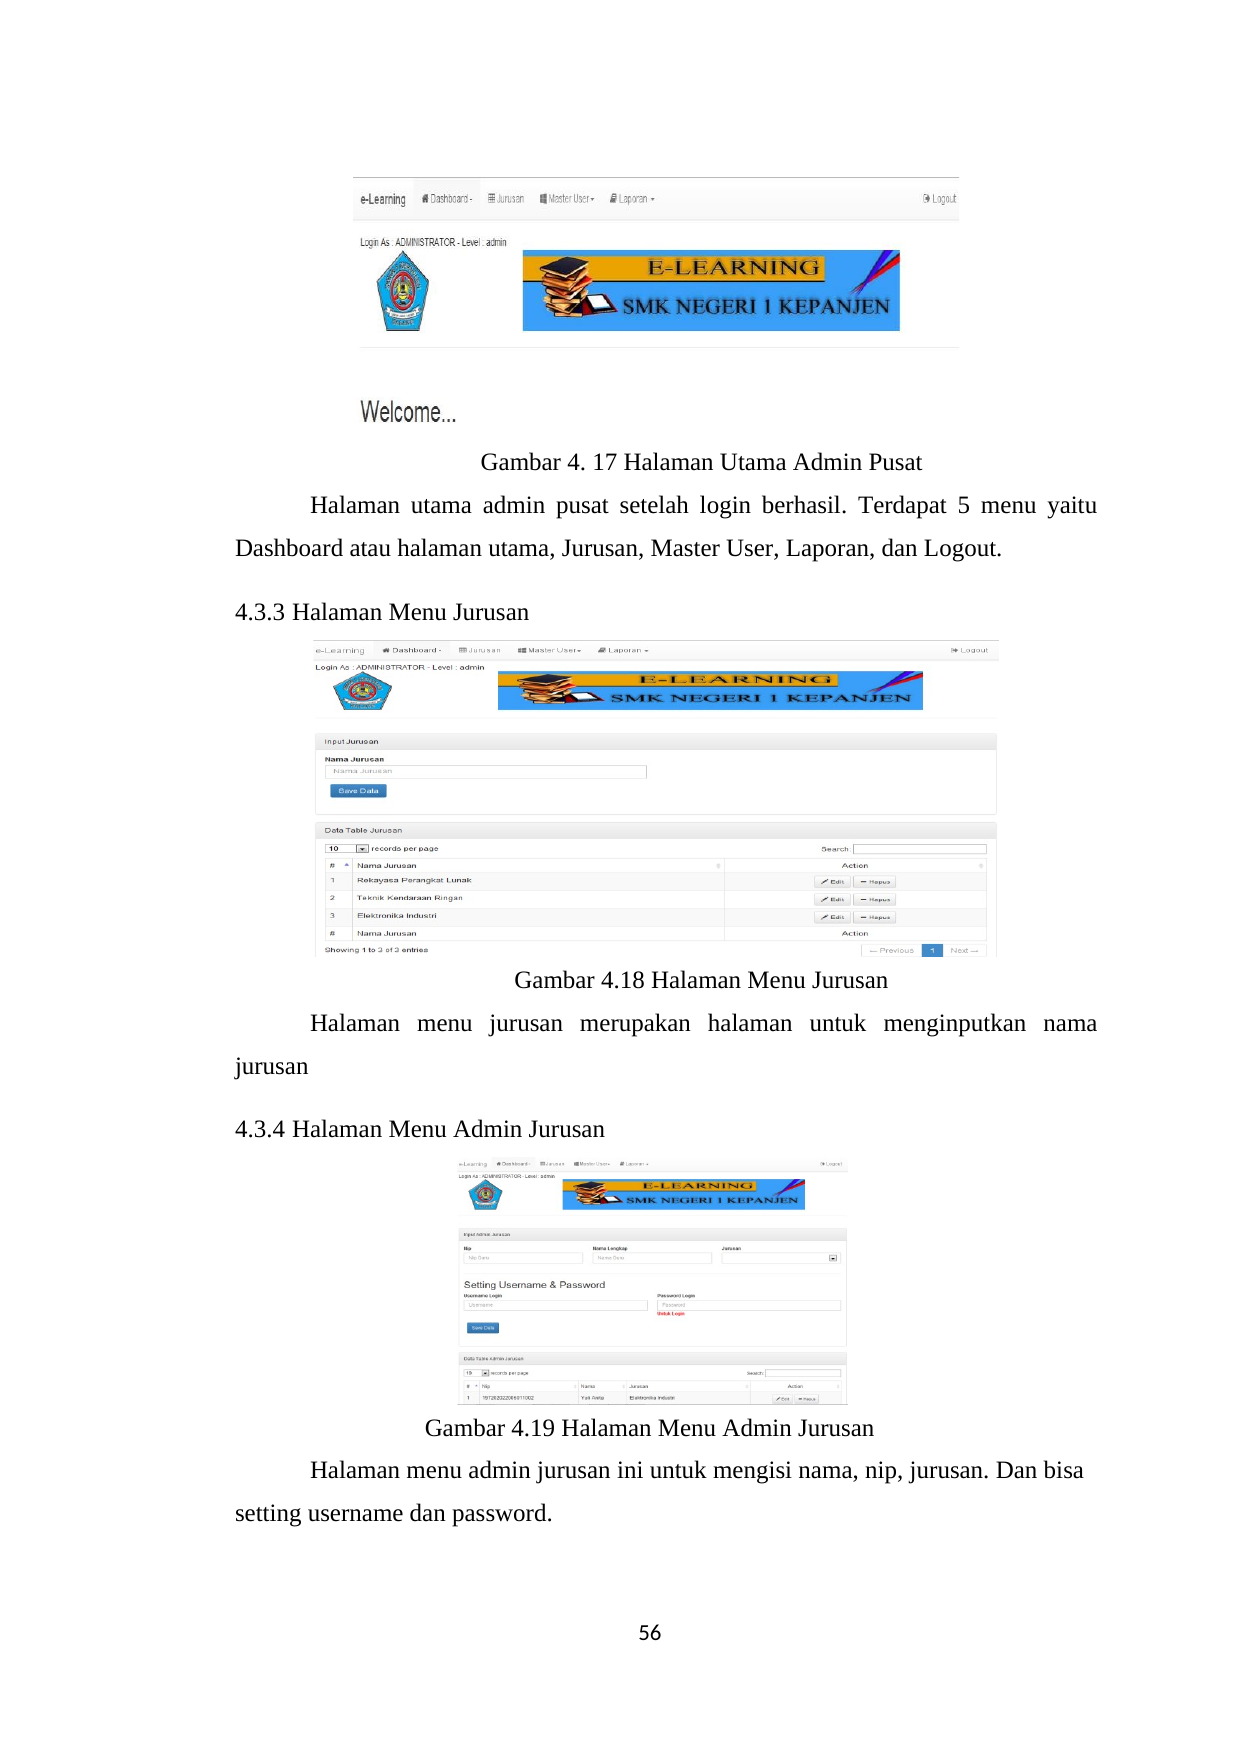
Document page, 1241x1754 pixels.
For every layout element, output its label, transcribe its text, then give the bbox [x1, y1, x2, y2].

text Gambar 4.19 Halaman Menu Admin Jurusan [304, 1413, 995, 1441]
picture [313, 640, 999, 957]
text Halaman menu jurusan merupakan halaman untuk menginputkan nama jurusan [235, 1008, 1098, 1079]
text Halaman utama admin pusat setelah login berhasil. Terdapat 5 menu yaitu Dashboard atau halaman utama, Jurusan, Master User, Laporan, dan Logout. [235, 490, 1098, 562]
picture [353, 177, 960, 439]
text 4.3.4 Halaman Menu Admin Jurusan [235, 1114, 1098, 1143]
text Gambar 4. 17 Halaman Utama Admin Pusat [480, 447, 1098, 476]
text Halaman menu admin jurusan ini untuk mengisi nama, nip, jurusan. Dan bisa setting username dan password. [235, 1456, 1084, 1527]
picture [457, 1157, 848, 1405]
text 4.3.3 Halaman Menu Jurusan [235, 597, 1098, 626]
text Gambar 4.18 Halaman Menu Jurusan [304, 965, 1098, 994]
